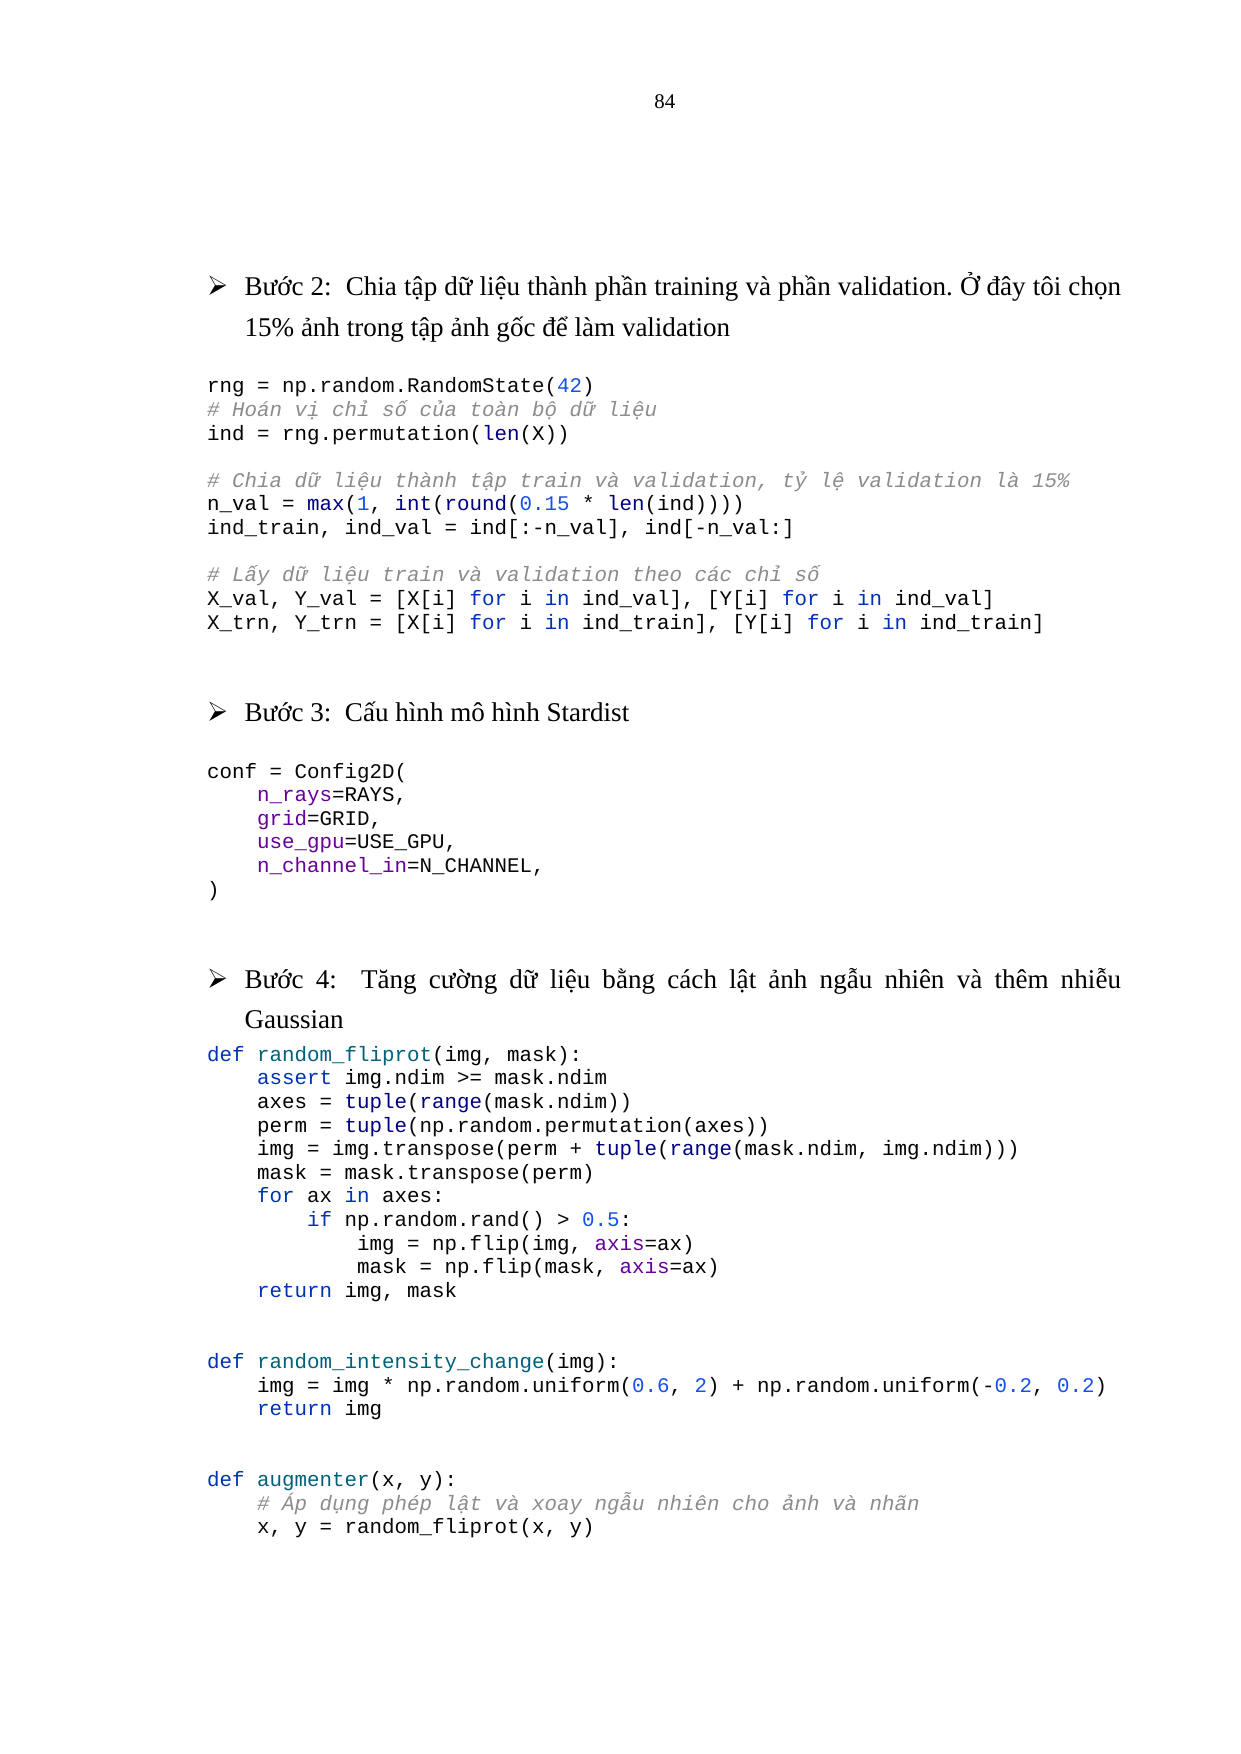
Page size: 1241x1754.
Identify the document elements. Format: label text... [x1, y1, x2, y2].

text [207, 1044, 1122, 1564]
list Bước 3: Cấu hình mô hình Stardist [207, 696, 1122, 727]
list Bước 2: Chia tập dữ liệu thành phần training và phần validation. Ở đây tôi chọn 15% ảnh trong tập ảnh gốc để làm validation [207, 270, 1122, 342]
text conf = Config2D( n_rays=RAYS, grid=GRID, use_gpu=USE_GPU, n_channel_in=N_CHANNEL, ) [207, 761, 1122, 902]
list Bước 4: Tăng cường dữ liệu bằng cách lật ảnh ngẫu nhiên và thêm nhiễu Gaussian [207, 963, 1122, 1034]
text rng = np.random.RandomState(42) # Hoán vị chỉ số của toàn bộ dữ liệu ind = rng.permutation(len(X)) # Chia dữ liệu thành tập train và validation, tỷ lệ validation là 15% n_val = max(1, int(round(0.15 * len(ind)))) ind_train, ind_val = ind[:-n_val], ind[-n_val:] # Lấy dữ liệu train và validation theo các chỉ số X_val, Y_val = [X[i] for i in ind_val], [Y[i] for i in ind_val] X_trn, Y_trn = [X[i] for i in ind_train], [Y[i] for i in ind_train] [207, 375, 1122, 635]
